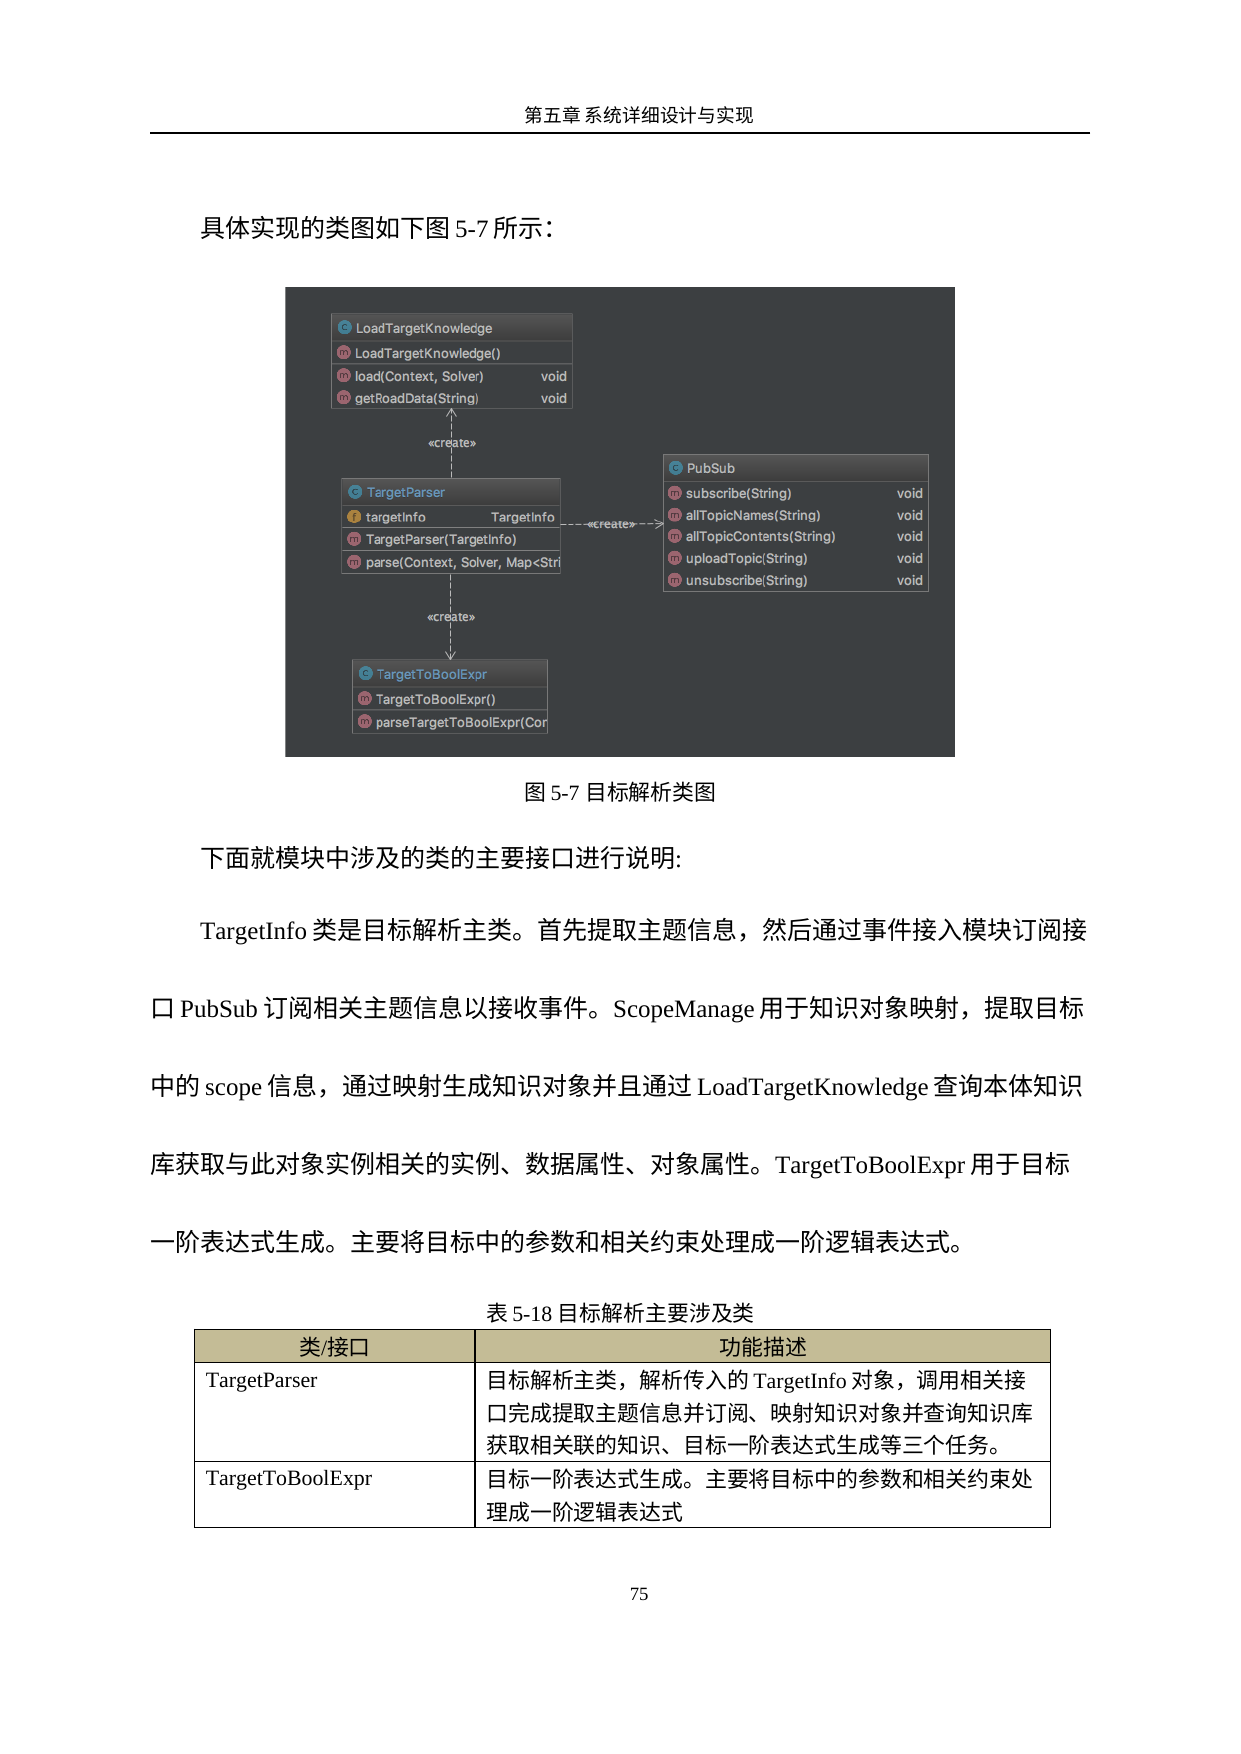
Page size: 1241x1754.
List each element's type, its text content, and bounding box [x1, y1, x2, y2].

text 表5-18 目标解析主要涉及类 [150, 1296, 1090, 1328]
picture [285, 287, 955, 757]
text 具体实现的类图如下图5-7所示： [150, 194, 1090, 259]
table_cell 目标一阶表达式生成。主要将目标中的参数和相关约束处理成一阶逻辑表达式 [476, 1462, 1050, 1527]
table_cell TargetToBoolExpr [195, 1462, 474, 1527]
text TargetInfo类是目标解析主类。首先提取主题信息，然后通过事件接入模块订阅接口PubSub订阅相关主题信息以接收事件。ScopeManage用于知识对象映射，提取目标中的scope信息，通过映射生成知识对象并且通过LoadTargetKnowledge查询本体知识库获取与此对象实例相关的实例、数据属性、对象属性。TargetToBoolExpr用于目标一阶表达式生成。主要将目标中的参数和相关约束处理成一阶逻辑表达式。 [150, 896, 1090, 1273]
table_header 功能描述 [476, 1330, 1050, 1362]
table_cell TargetParser [195, 1363, 474, 1461]
text 图5-7 目标解析类图 [150, 775, 1090, 807]
table_header 类/接口 [195, 1330, 474, 1362]
table_cell 目标解析主类，解析传入的TargetInfo对象，调用相关接口完成提取主题信息并订阅、映射知识对象并查询知识库获取相关联的知识、目标一阶表达式生成等三个任务。 [476, 1363, 1050, 1461]
text 下面就模块中涉及的类的主要接口进行说明: [150, 824, 1090, 889]
